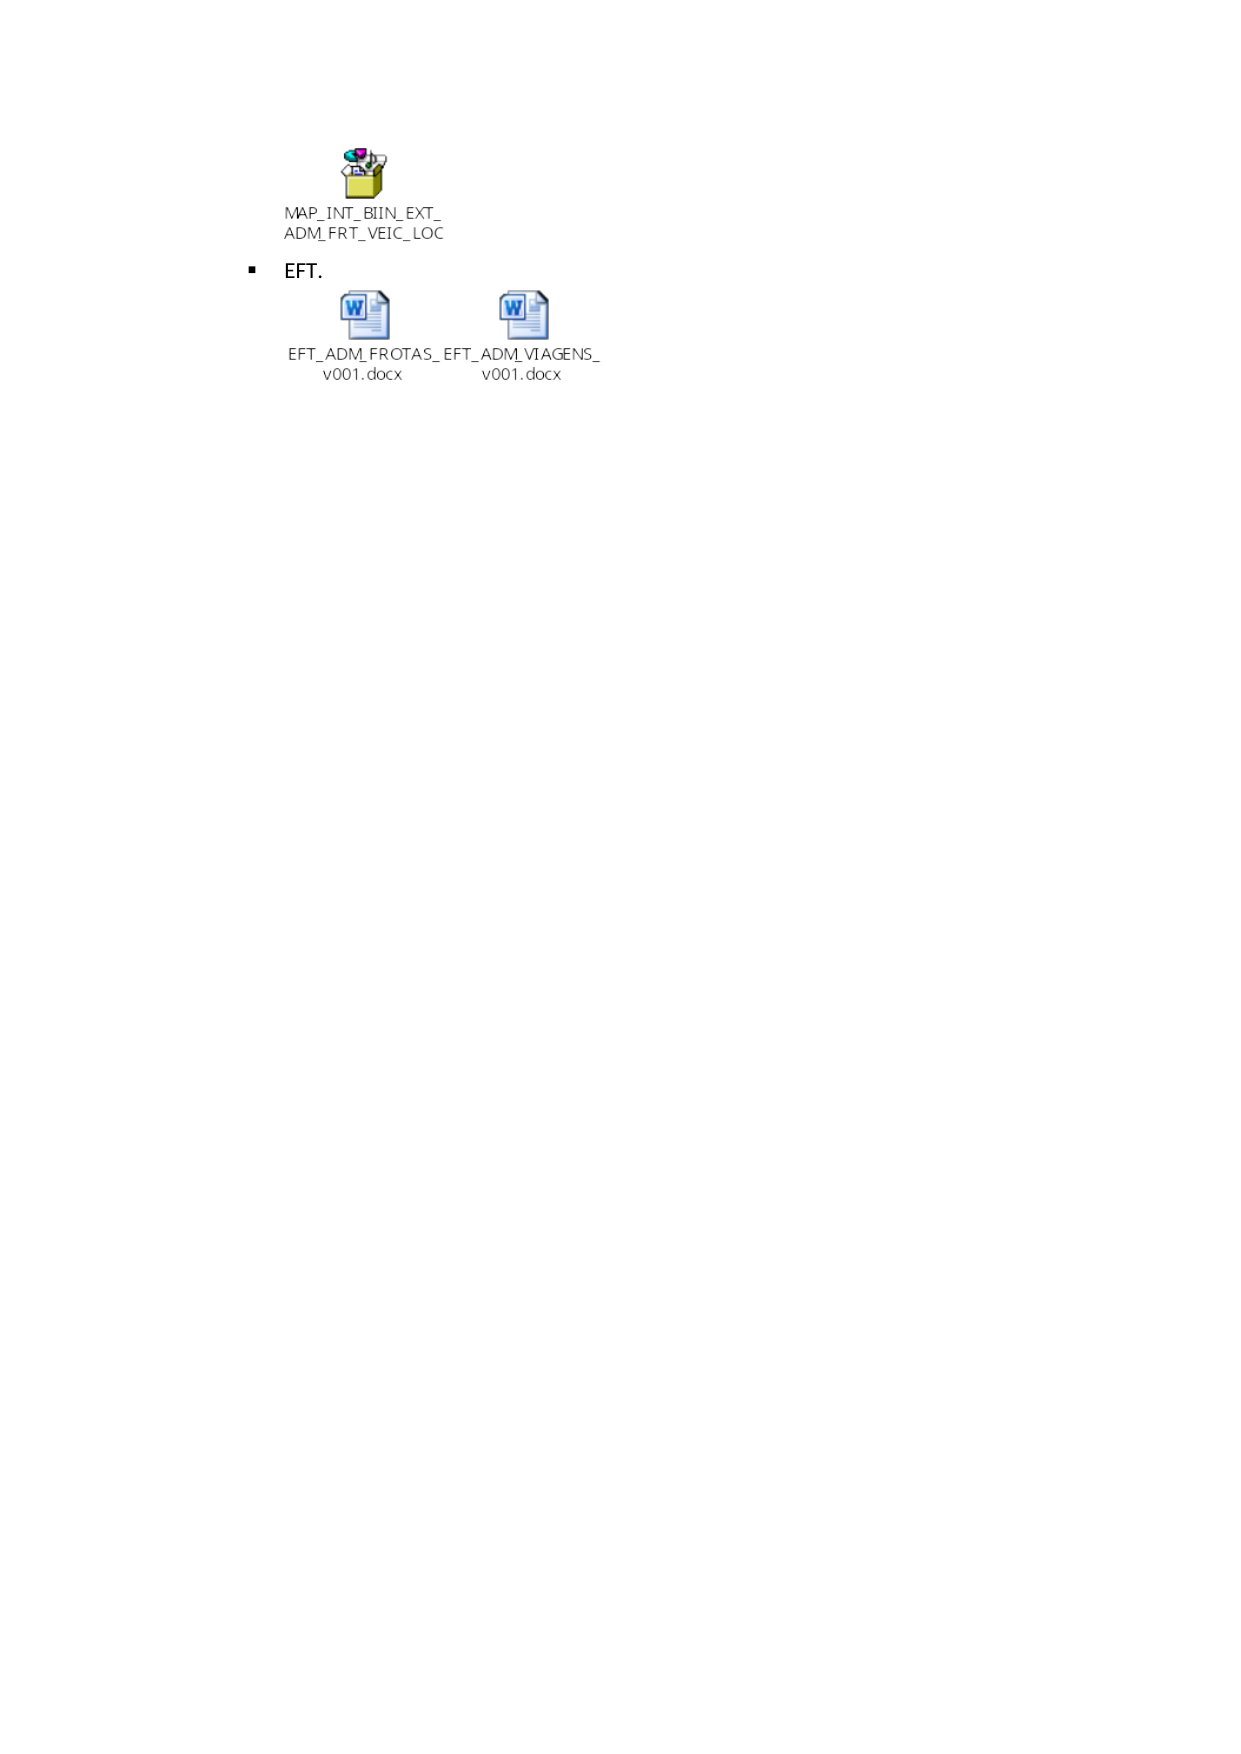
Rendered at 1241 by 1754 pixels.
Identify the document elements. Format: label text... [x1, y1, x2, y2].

list EFT. [247, 256, 1063, 284]
